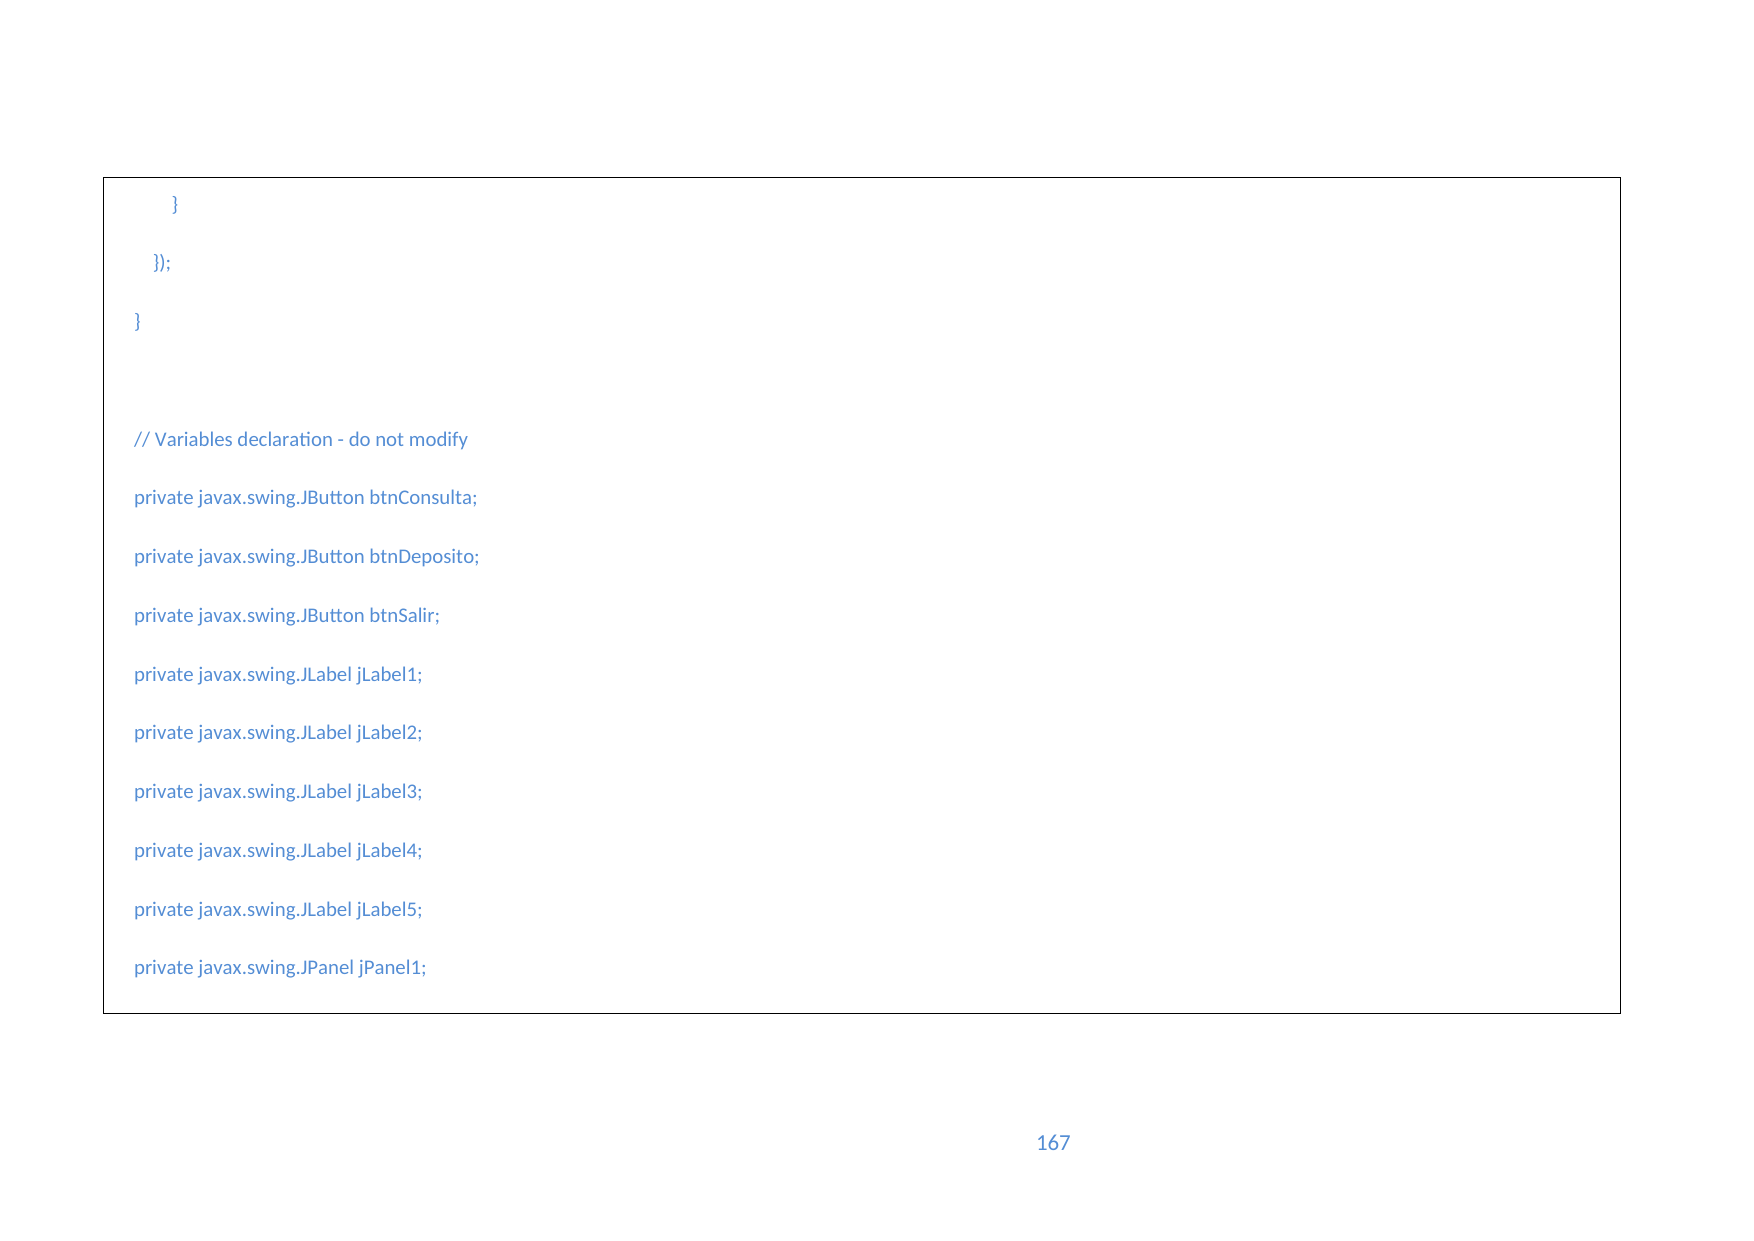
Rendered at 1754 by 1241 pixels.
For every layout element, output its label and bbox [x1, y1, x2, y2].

table_header [104, 178, 1620, 1013]
